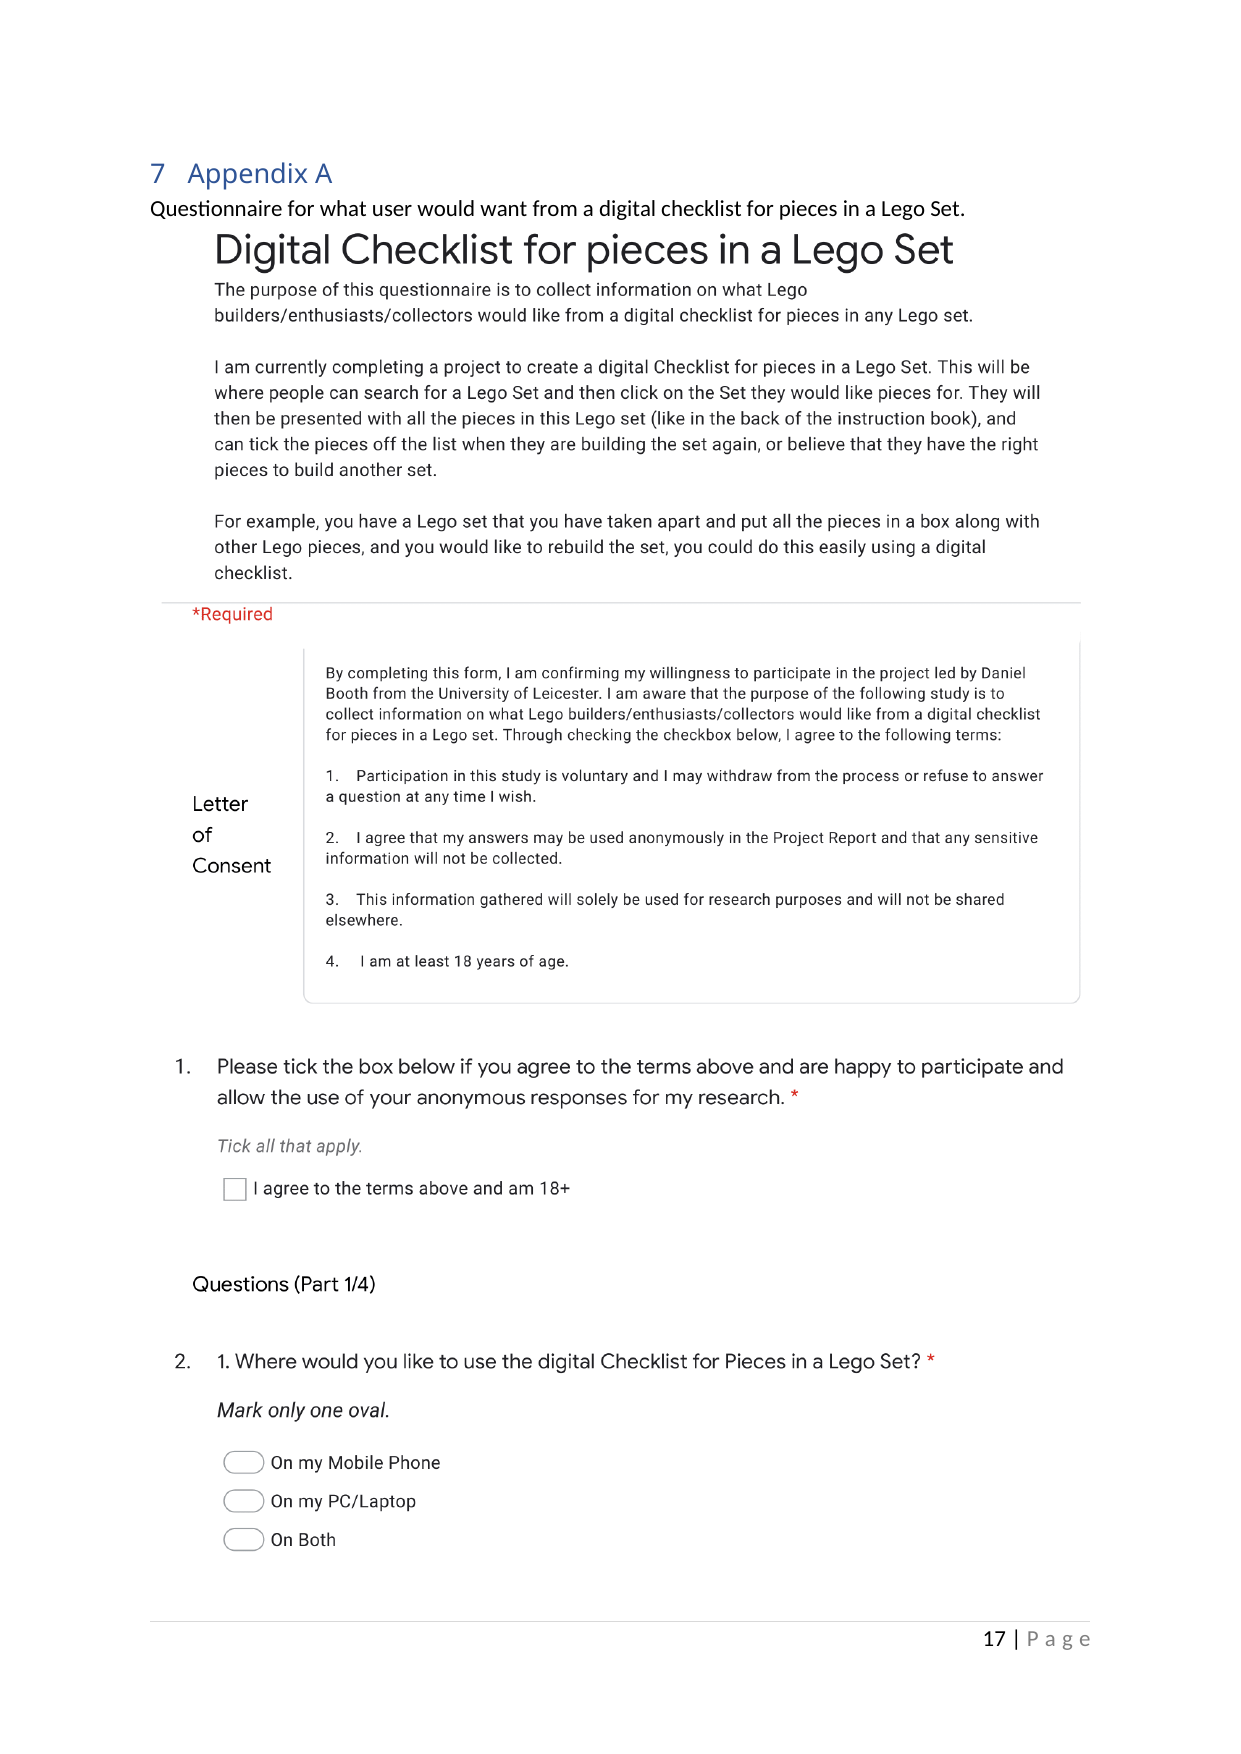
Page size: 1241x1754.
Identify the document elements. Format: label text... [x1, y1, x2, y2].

picture [150, 224, 1088, 1555]
subtitle Appendix A [150, 154, 1090, 191]
